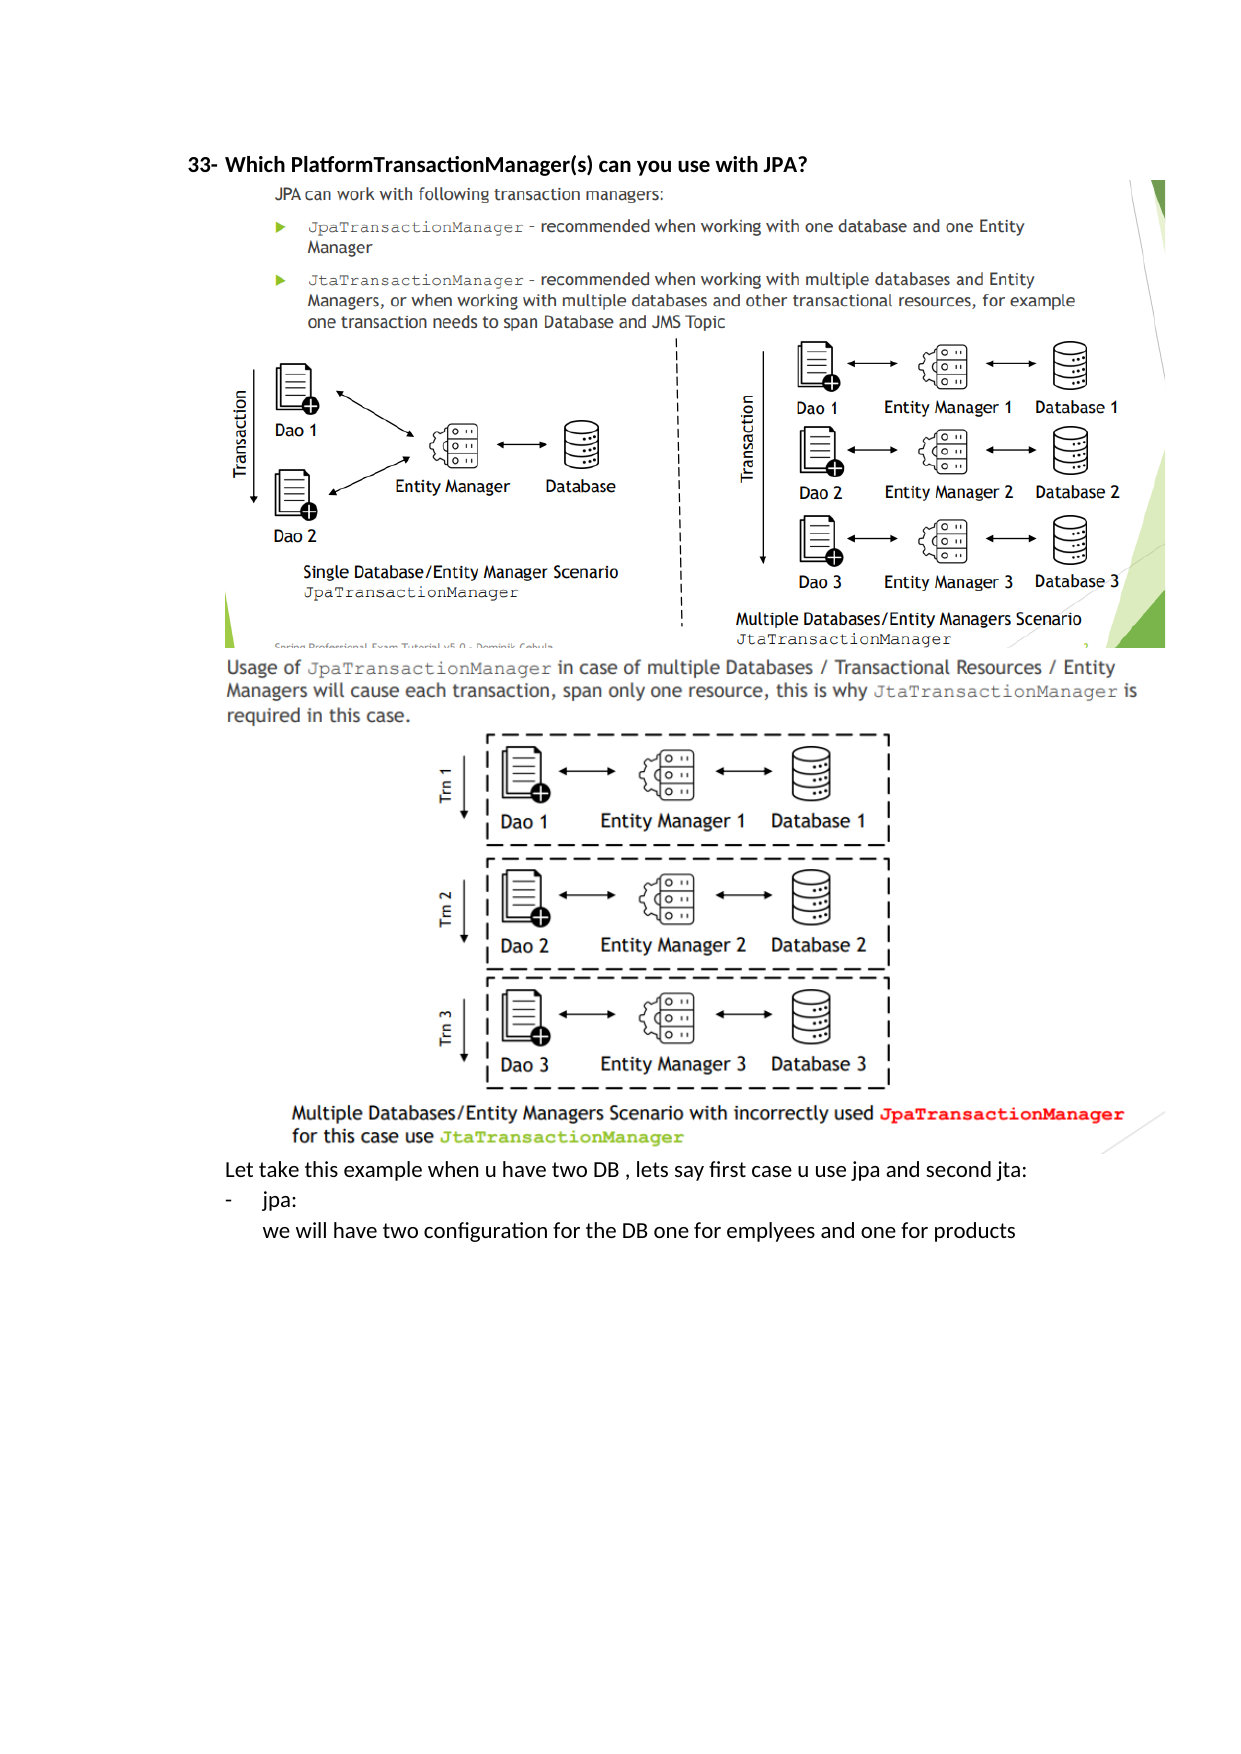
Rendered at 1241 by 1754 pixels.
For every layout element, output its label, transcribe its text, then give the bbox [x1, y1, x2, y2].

list Let take this example when u have two DB , lets say first case u use jpa and second jta: [225, 1155, 1090, 1183]
list Which PlatformTransactionManager(s) can you use with JPA? [187, 150, 1090, 178]
list we will have two configuration for the DB one for emplyees and one for products [262, 1216, 1090, 1244]
picture [225, 180, 1166, 648]
list jpa: [225, 1186, 1090, 1213]
picture [225, 650, 1166, 1154]
